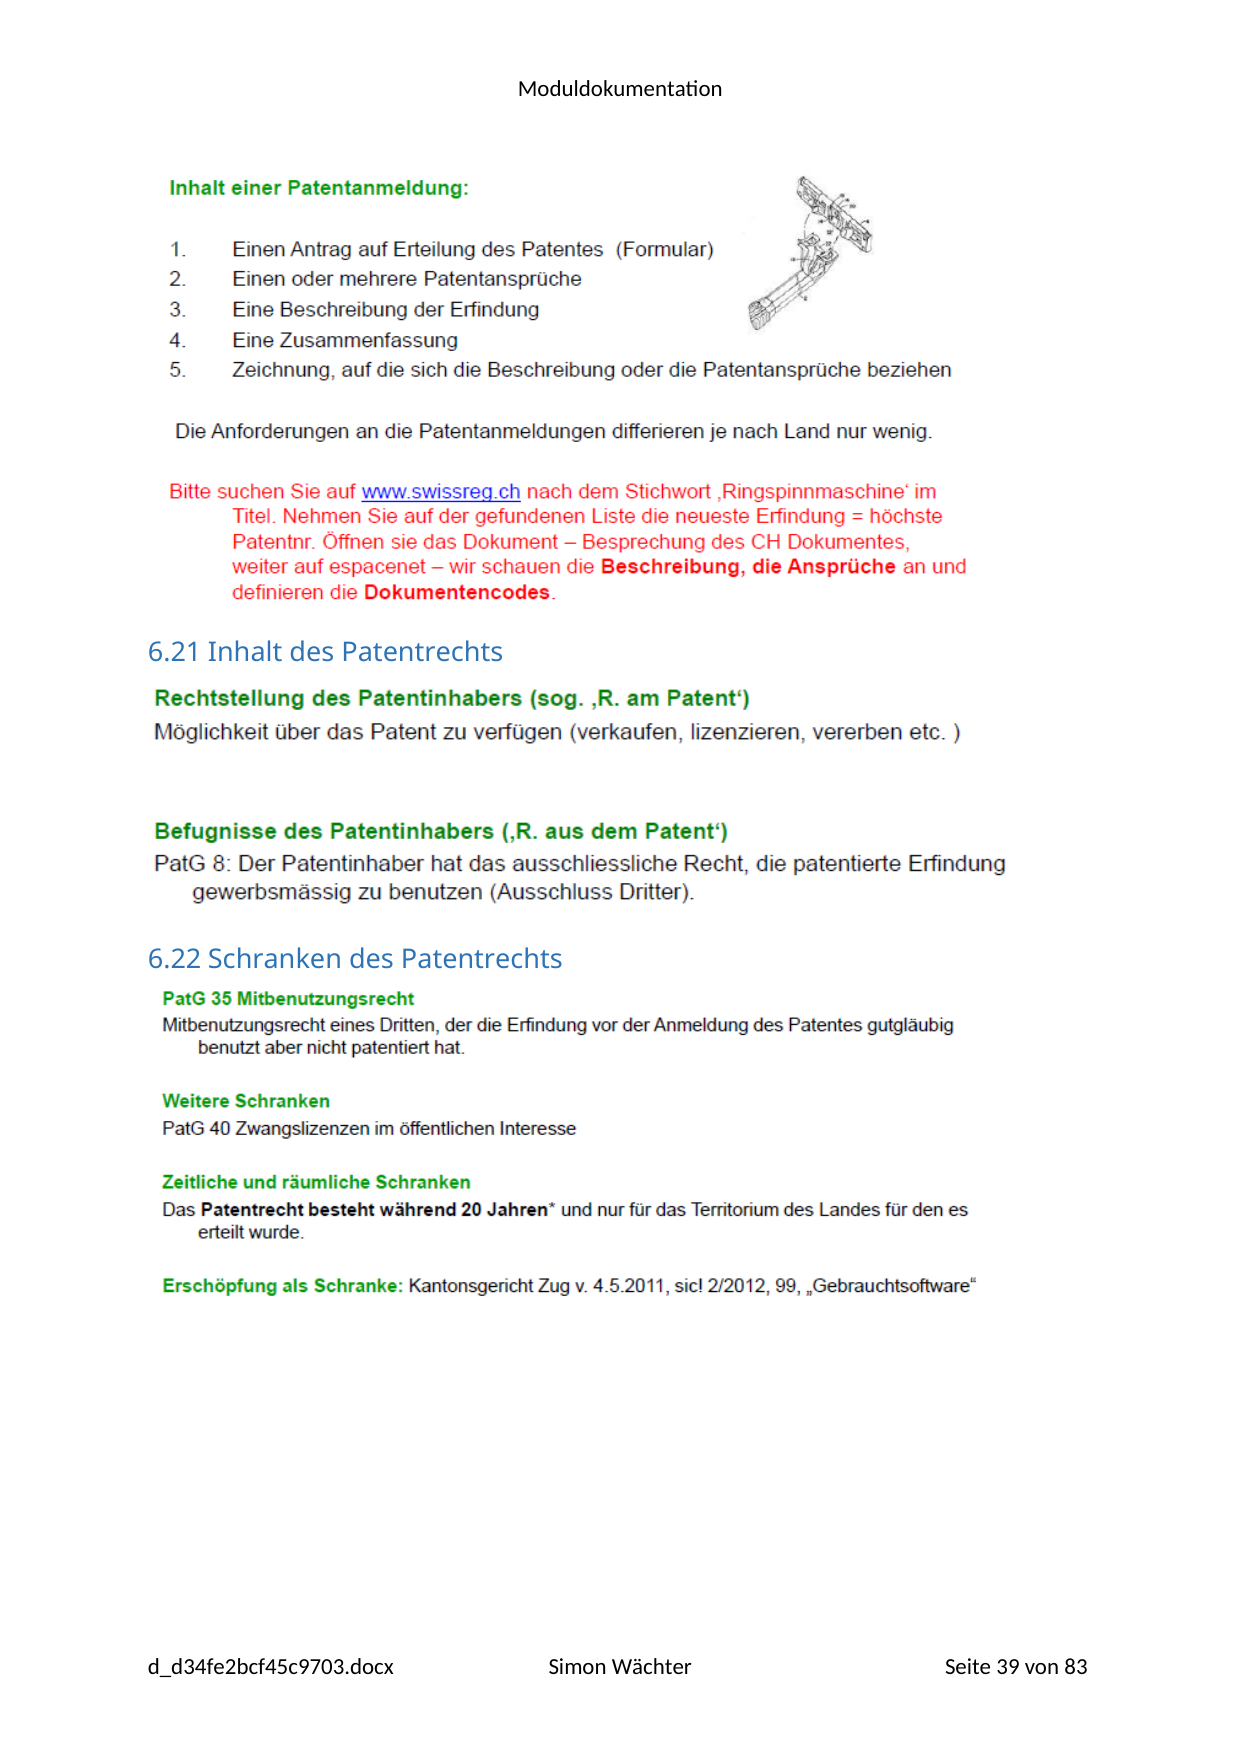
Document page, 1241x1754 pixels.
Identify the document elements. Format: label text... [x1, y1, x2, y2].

picture [147, 979, 1006, 1306]
picture [147, 147, 1009, 614]
picture [147, 671, 1022, 921]
subtitle Schranken des Patentrechts [148, 939, 1093, 976]
subtitle Inhalt des Patentrechts [148, 632, 1093, 669]
